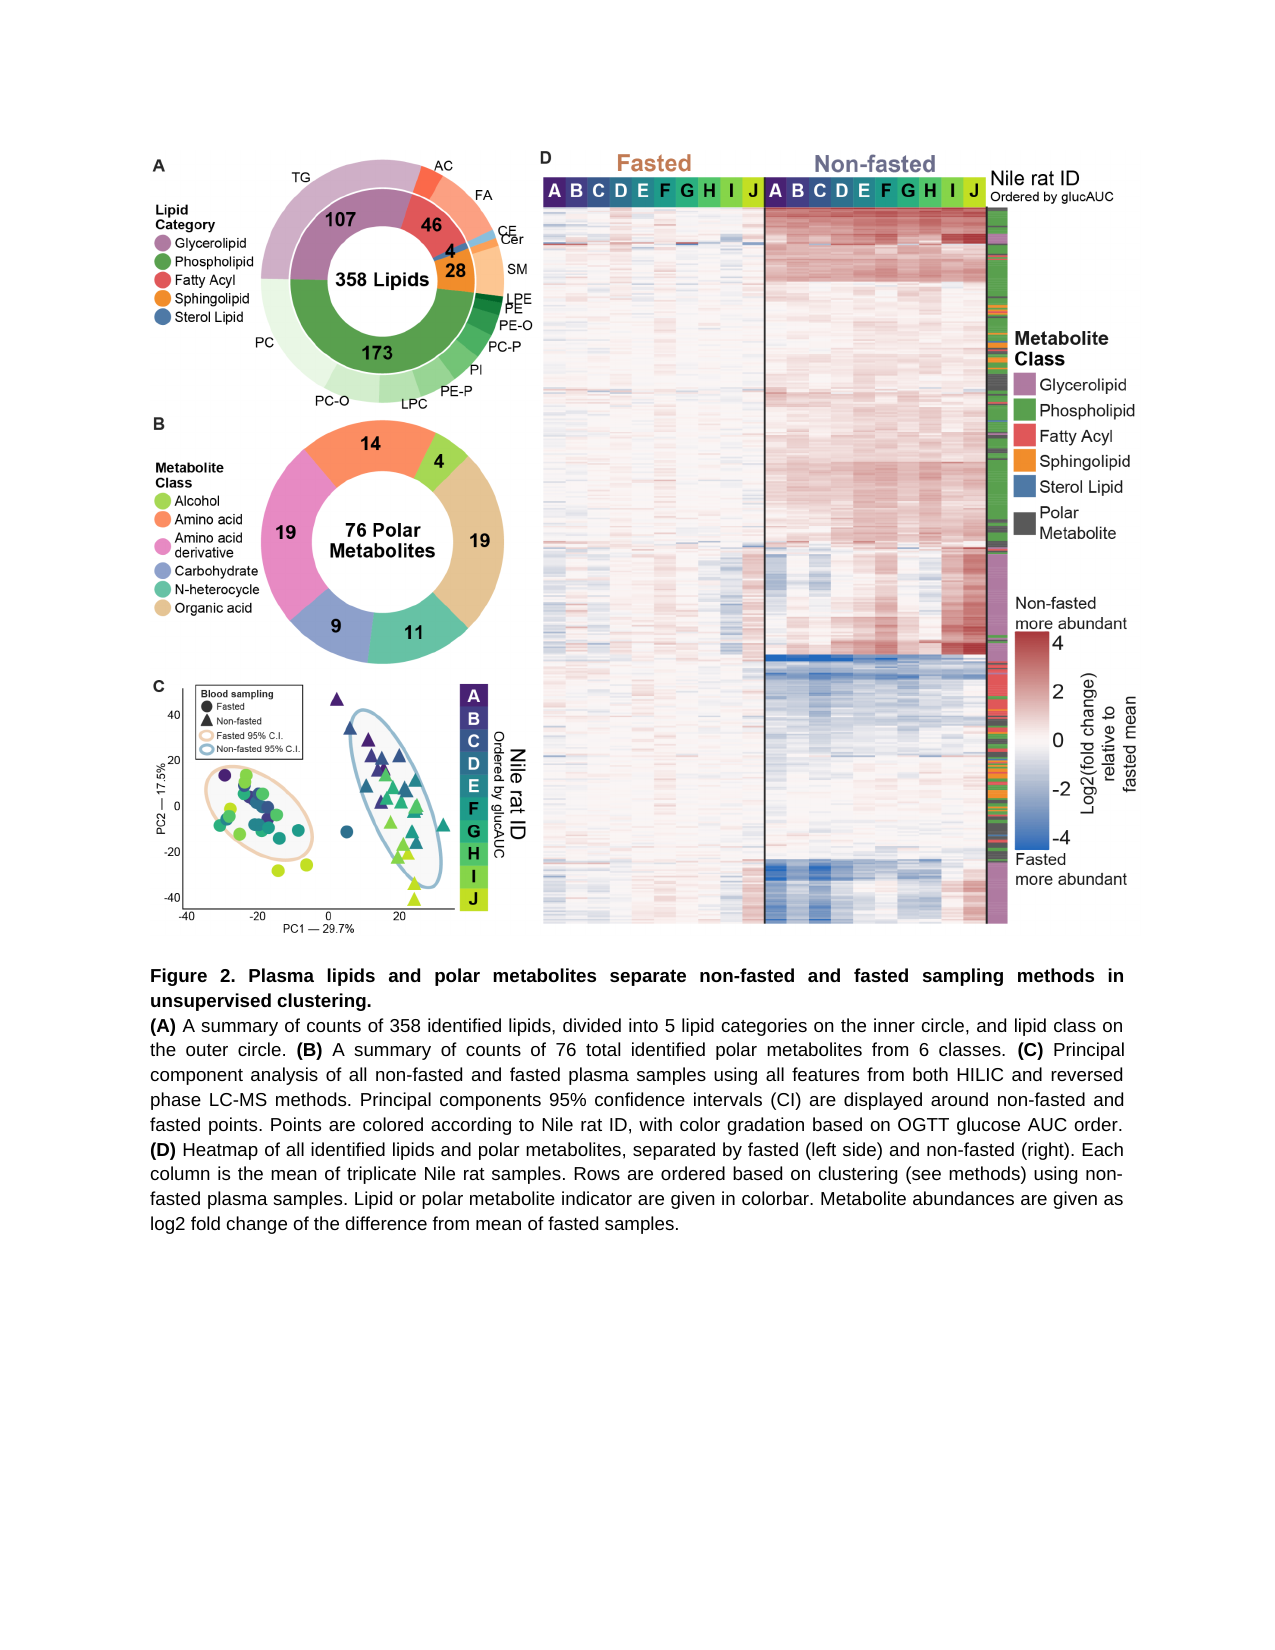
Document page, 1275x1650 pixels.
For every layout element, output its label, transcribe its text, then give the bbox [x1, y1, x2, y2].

text Figure 2. Plasma lipids and polar metabolites separate non-fasted and fasted sampling methods in unsupervised clustering. [150, 965, 1125, 1011]
picture [150, 150, 1141, 936]
text (A) A summary of counts of 358 identified lipids, divided into 5 lipid categories on the inner circle, and lipid class on the outer circle. (B) A summary of counts of 76 total identified polar metabolites from 6 classes. (C) Principal component analysis of all non-fasted and fasted plasma samples using all features from both HILIC and reversed phase LC-MS methods. Principal components 95% confidence intervals (CI) are displayed around non-fasted and fasted points. Points are colored according to Nile rat ID, with color gradation based on OGTT glucose AUC order. (D) Heatmap of all identified lipids and polar metabolites, separated by fasted (left side) and non-fasted (right). Each column is the mean of triplicate Nile rat samples. Rows are ordered based on clustering (see methods) using non-fasted plasma samples. Lipid or polar metabolite indicator are given in colorbar. Metabolite abundances are given as log2 fold change of the difference from mean of fasted samples. [150, 1014, 1125, 1234]
